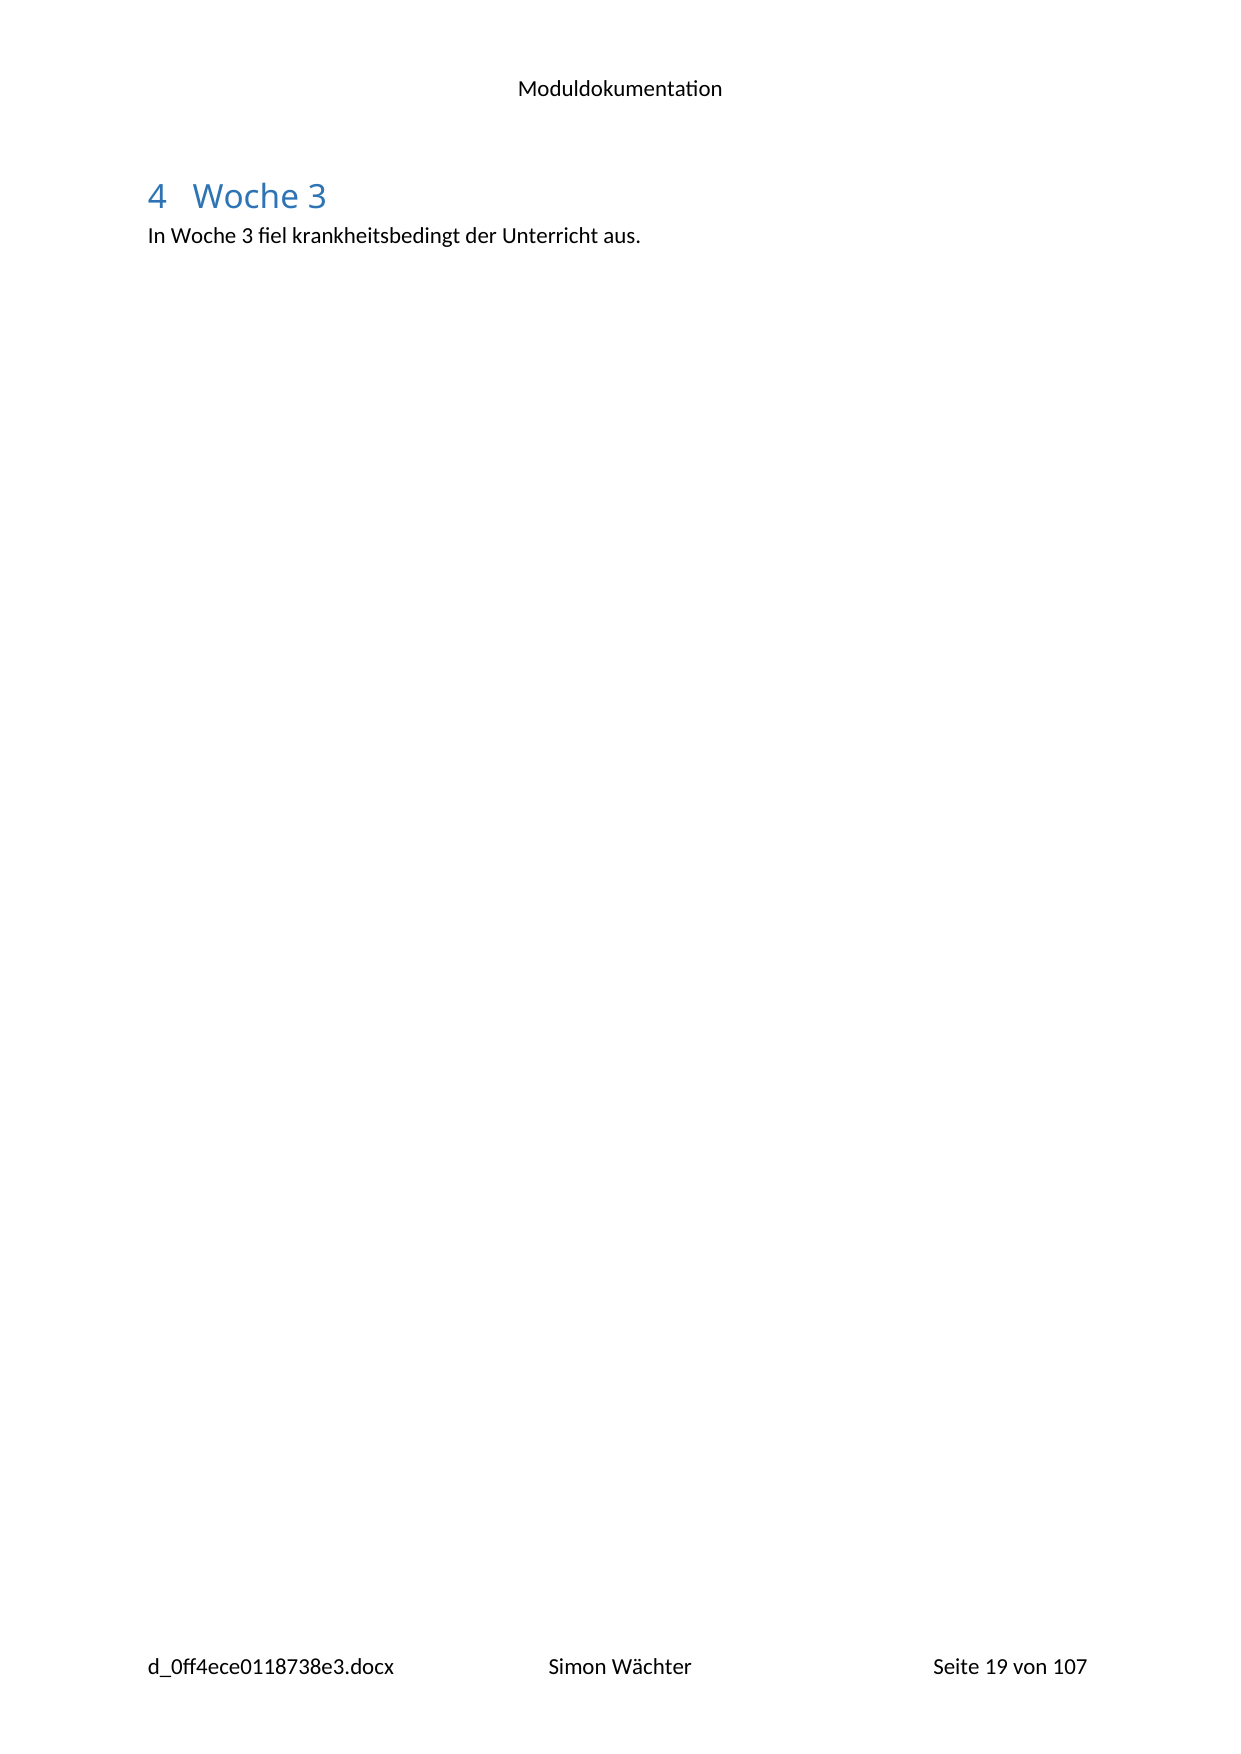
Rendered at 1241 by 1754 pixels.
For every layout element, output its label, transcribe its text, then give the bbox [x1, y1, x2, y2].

text In Woche 3 fiel krankheitsbedingt der Unterricht aus. [148, 222, 1093, 249]
subtitle Woche 3 [148, 173, 1093, 218]
